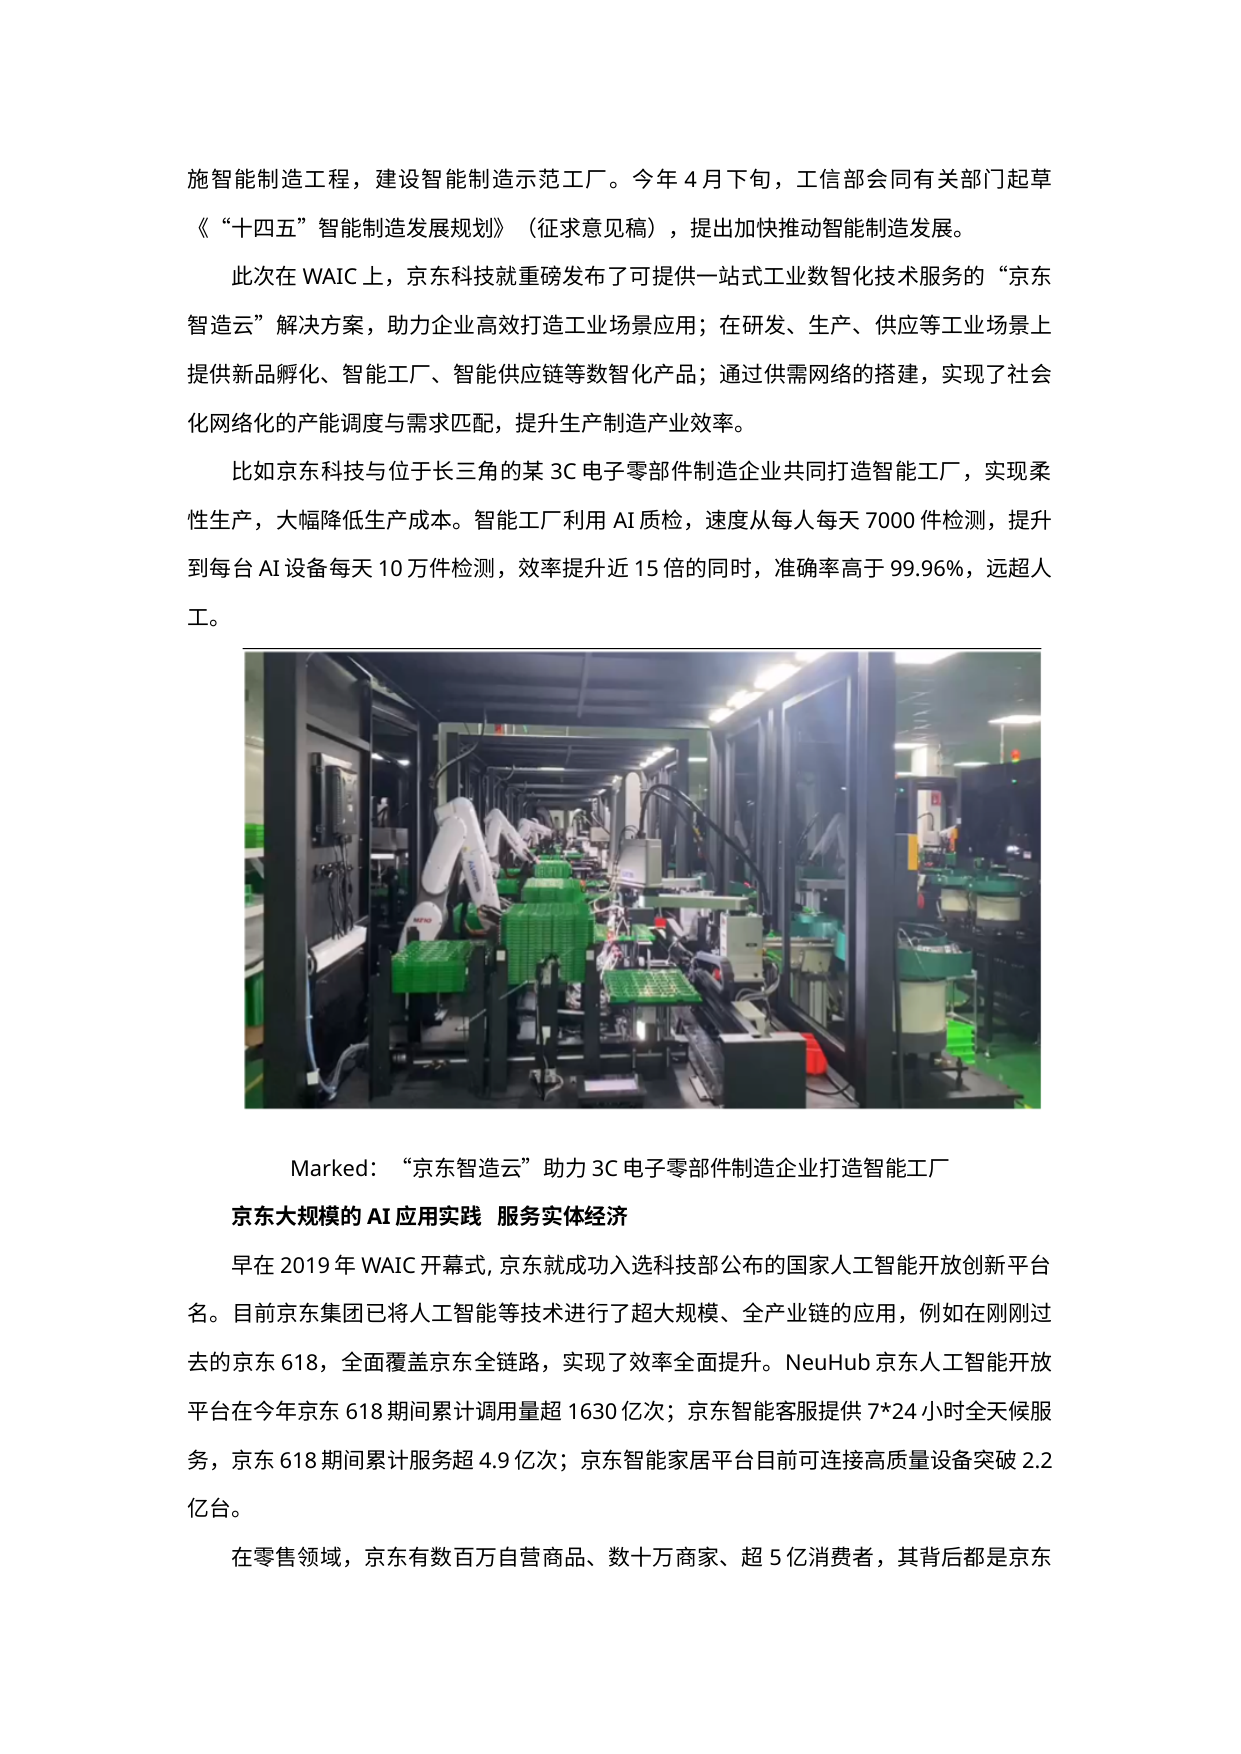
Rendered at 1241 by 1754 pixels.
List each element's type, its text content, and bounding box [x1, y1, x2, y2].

text 此次在WAIC上，京东科技就重磅发布了可提供一站式工业数智化技术服务的“京东智造云”解决方案，助力企业高效打造工业场景应用；在研发、生产、供应等工业场景上提供新品孵化、智能工厂、智能供应链等数智化产品；通过供需网络的搭建，实现了社会化网络化的产能调度与需求匹配，提升生产制造产业效率。 [187, 259, 1053, 438]
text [187, 1539, 1053, 1572]
text 京东大规模的AI应用实践 服务实体经济 [187, 1199, 1053, 1231]
text Marked：“京东智造云”助力3C电子零部件制造企业打造智能工厂 [187, 1151, 1053, 1183]
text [187, 162, 1053, 243]
text 比如京东科技与位于长三角的某3C电子零部件制造企业共同打造智能工厂，实现柔性生产，大幅降低生产成本。智能工厂利用AI质检，速度从每人每天7000件检测，提升到每台AI设备每天10万件检测，效率提升近15倍的同时，准确率高于99.96%，远超人工。 [187, 454, 1053, 632]
picture [242, 648, 1042, 1111]
text 早在2019年WAIC开幕式, 京东就成功入选科技部公布的国家人工智能开放创新平台名。目前京东集团已将人工智能等技术进行了超大规模、全产业链的应用，例如在刚刚过去的京东618，全面覆盖京东全链路，实现了效率全面提升。NeuHub京东人工智能开放平台在今年京东618期间累计调用量超1630亿次；京东智能客服提供7*24小时全天候服务，京东618期间累计服务超4.9亿次；京东智能家居平台目前可连接高质量设备突破2.2亿台。 [187, 1247, 1053, 1523]
